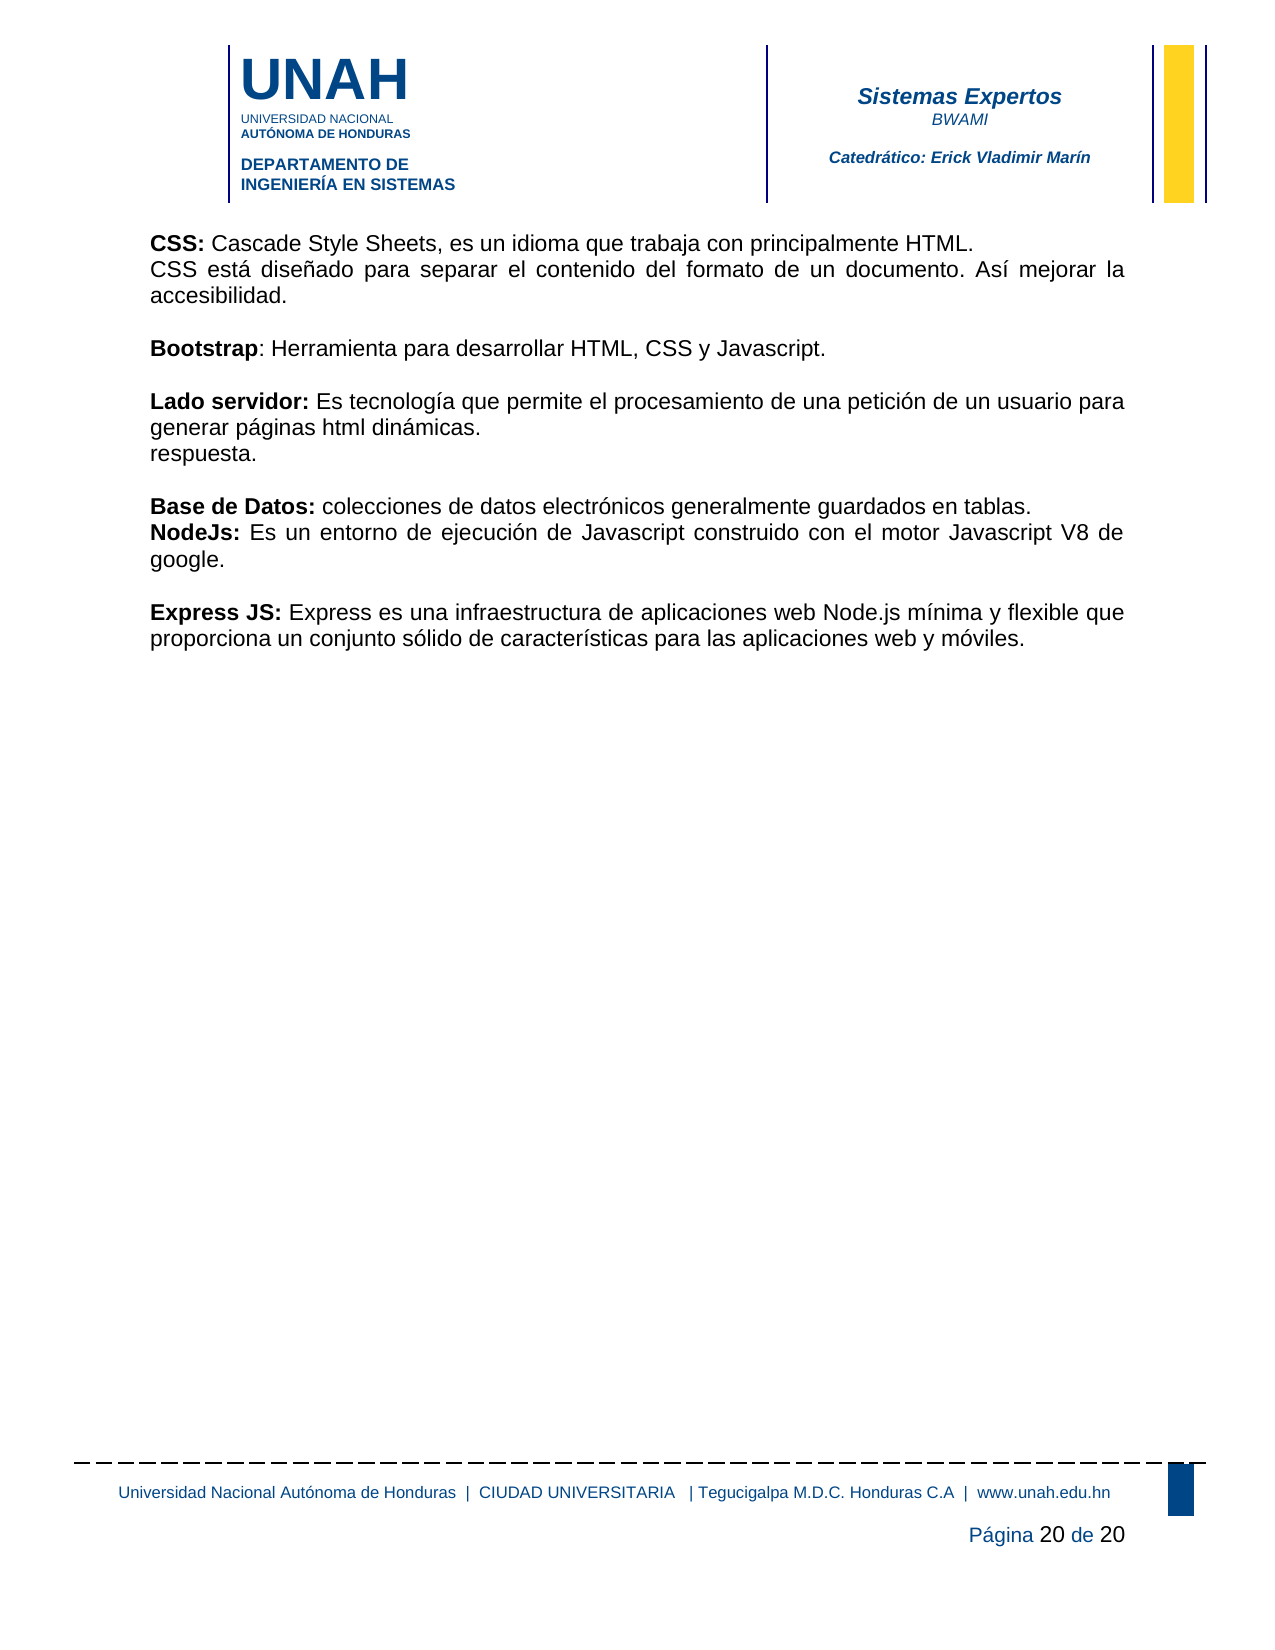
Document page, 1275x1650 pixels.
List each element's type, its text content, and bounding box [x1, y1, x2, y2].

text respuesta. [150, 440, 1125, 467]
text NodeJs: Es un entorno de ejecución de Javascript construido con el motor Javascript V8 de google. [150, 519, 1125, 572]
text CSS está diseñado para separar el contenido del formato de un documento. Así mejorar la accesibilidad. [150, 256, 1125, 308]
text Express JS: Express es una infraestructura de aplicaciones web Node.js mínima y flexible que proporciona un conjunto sólido de características para las aplicaciones web y móviles. [150, 598, 1125, 651]
text CSS: Cascade Style Sheets, es un idioma que trabaja con principalmente HTML. [150, 229, 1125, 256]
text Base de Datos: colecciones de datos electrónicos generalmente guardados en tablas. [150, 493, 1125, 519]
text Lado servidor: Es tecnología que permite el procesamiento de una petición de un usuario para generar páginas html dinámicas. [150, 388, 1125, 440]
text Bootstrap: Herramienta para desarrollar HTML, CSS y Javascript. [150, 335, 1125, 361]
